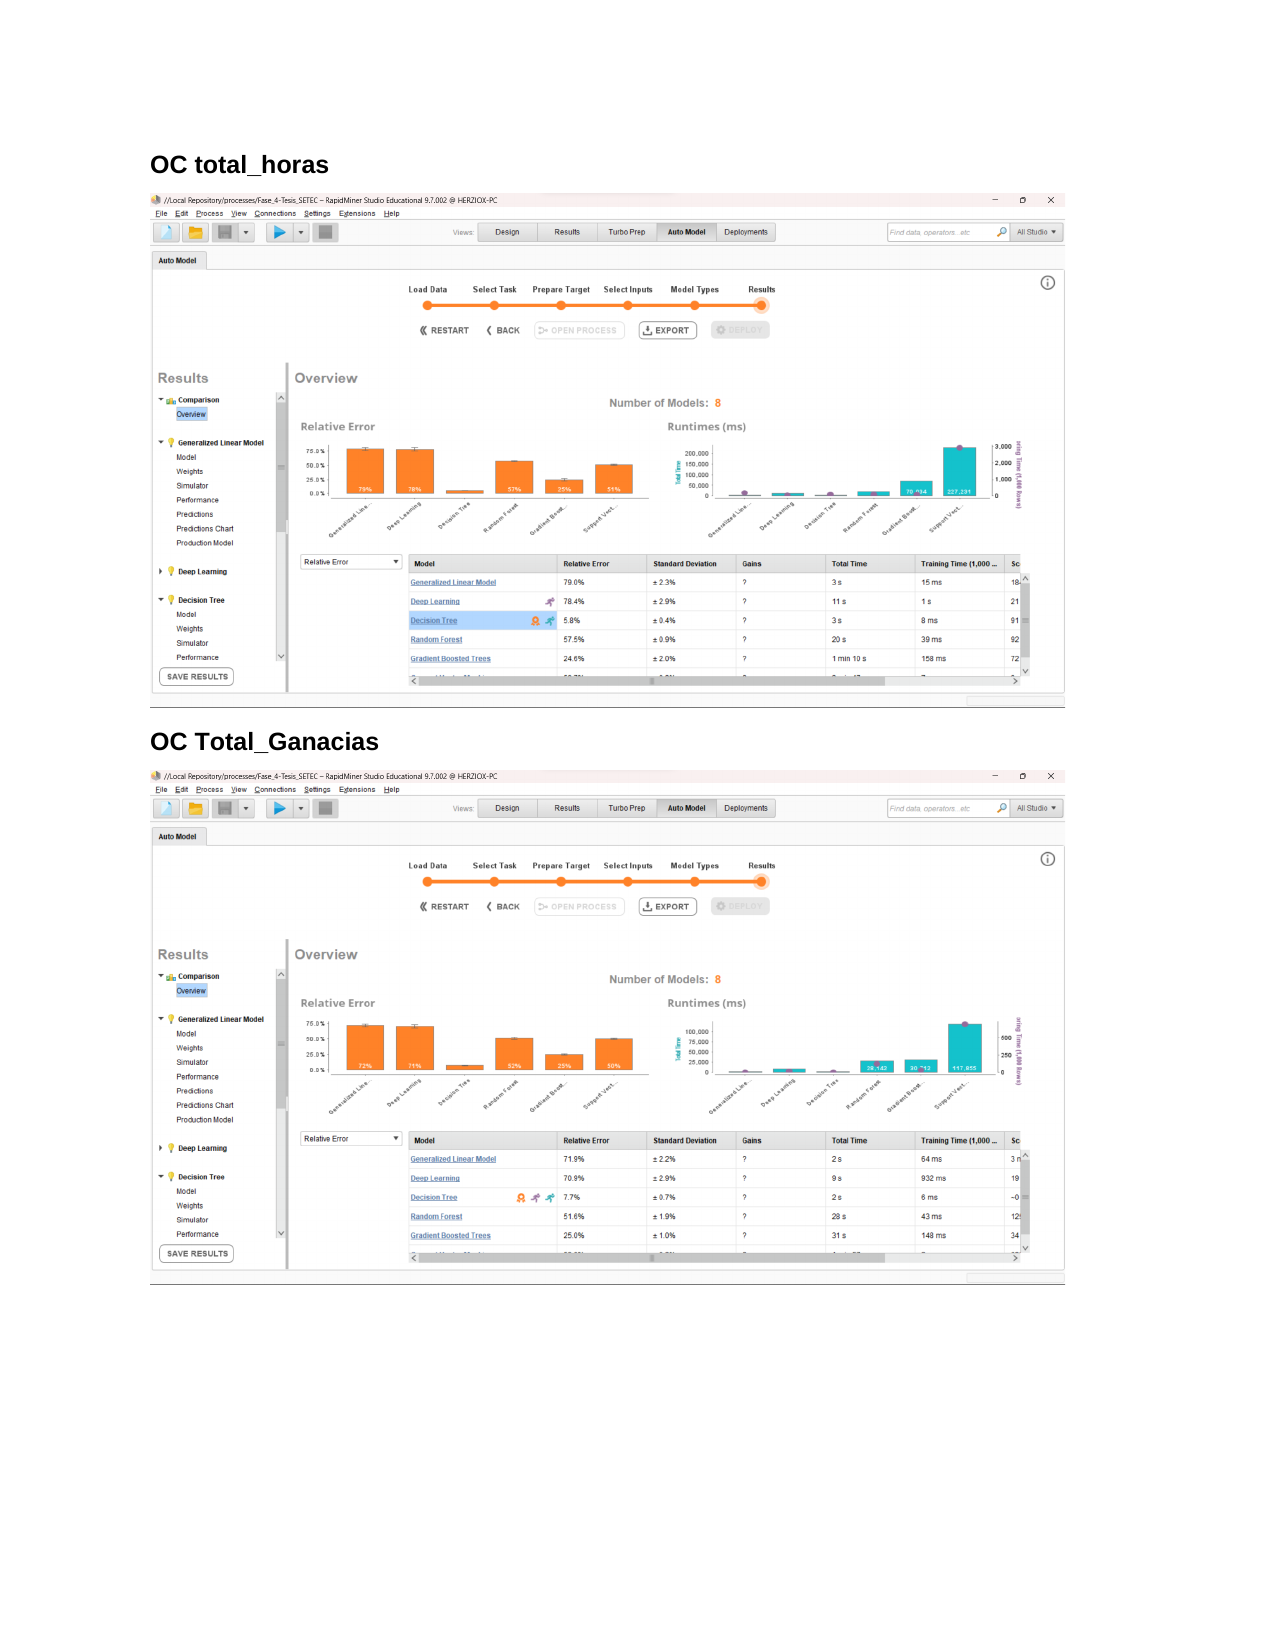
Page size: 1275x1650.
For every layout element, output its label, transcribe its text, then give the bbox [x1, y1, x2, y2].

list OC Total_Ganacias [150, 727, 1125, 756]
picture [150, 770, 1066, 1285]
list OC total_horas [150, 150, 1125, 179]
picture [150, 193, 1066, 708]
